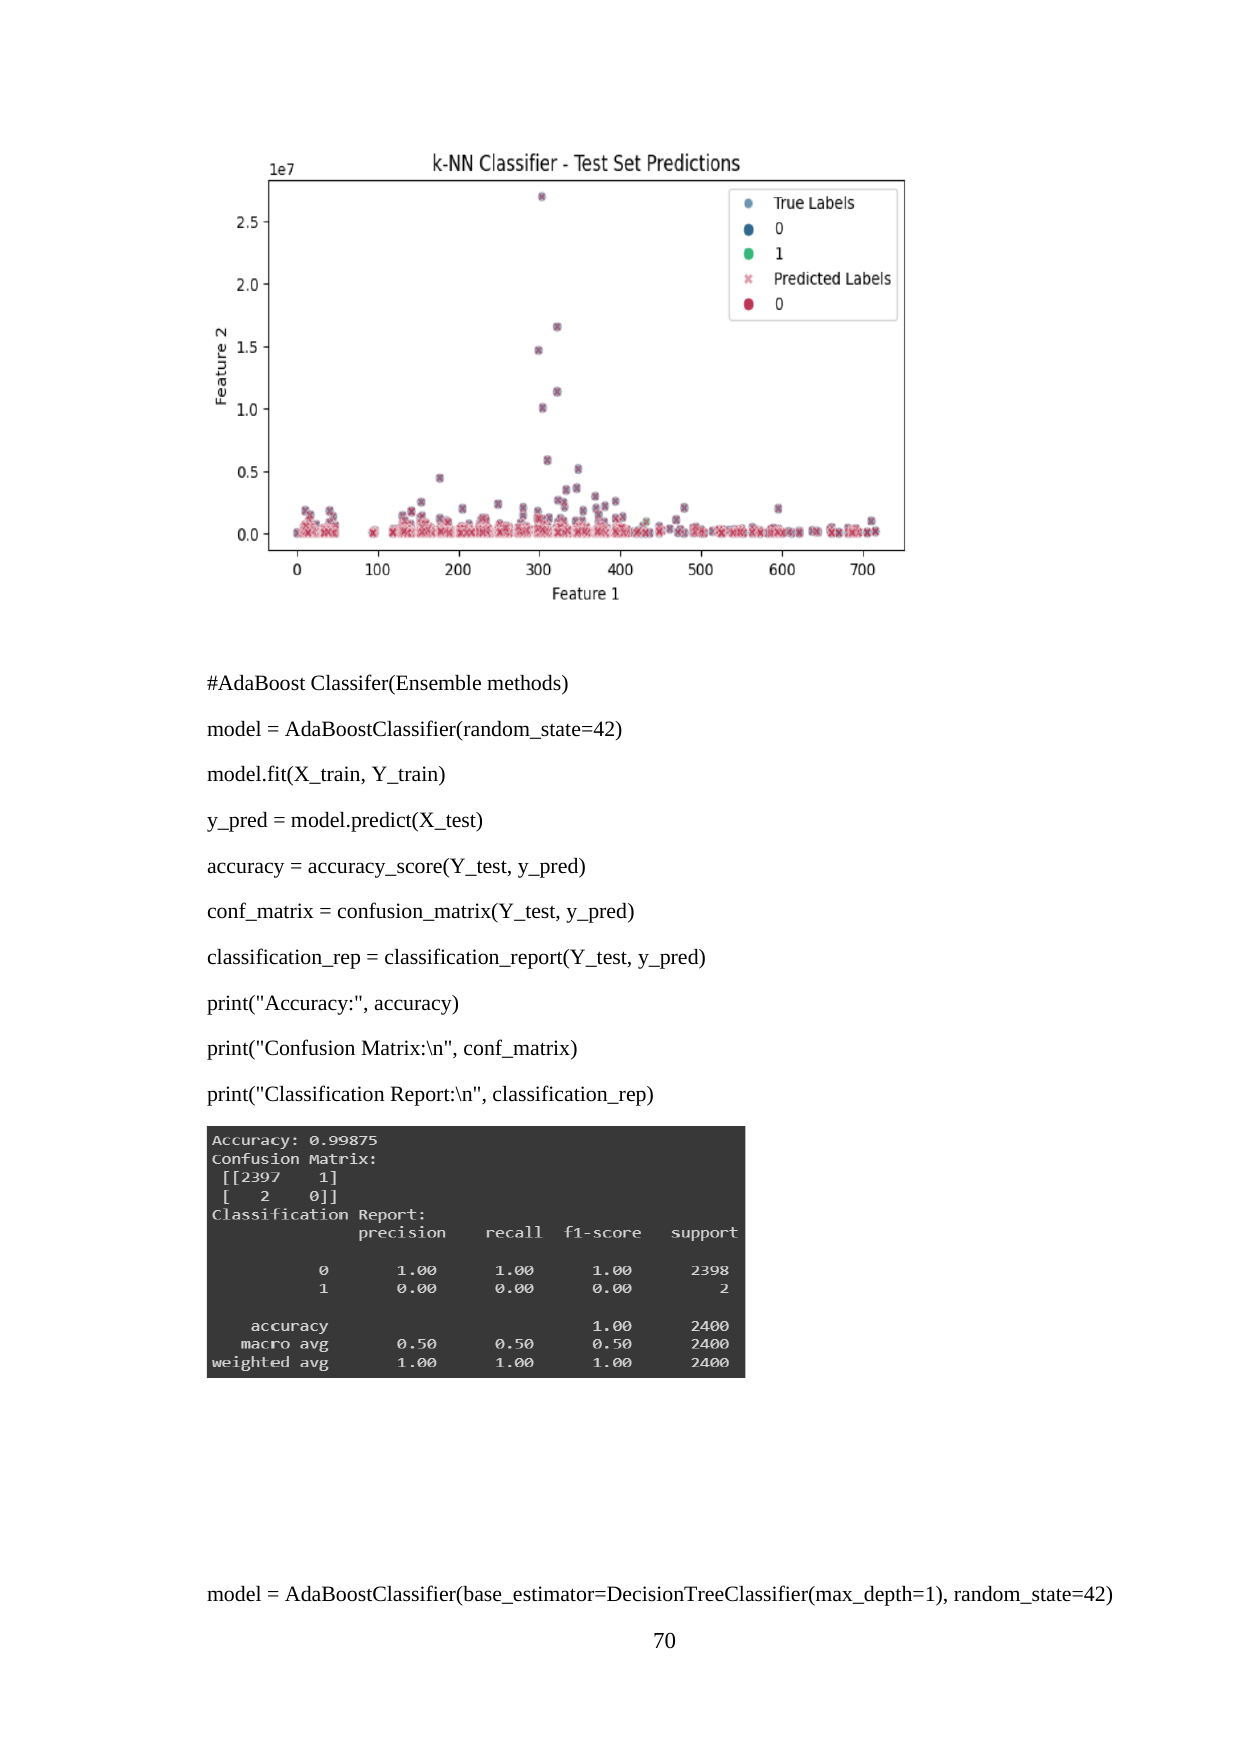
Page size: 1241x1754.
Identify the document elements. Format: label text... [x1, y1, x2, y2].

text model = AdaBoostClassifier(random_state=42) [207, 716, 1122, 741]
text model.fit(X_train, Y_train) [207, 761, 1122, 787]
text model = AdaBoostClassifier(base_estimator=DecisionTreeClassifier(max_depth=1), random_state=42) [207, 1581, 1122, 1606]
text #AdaBoost Classifer(Ensemble methods) [207, 670, 1122, 695]
text conf_matrix = confusion_matrix(Y_test, y_pred) [207, 898, 1122, 923]
text print("Accuracy:", accuracy) [207, 989, 1122, 1015]
picture [206, 1126, 746, 1378]
picture [206, 147, 909, 604]
text classification_rep = classification_report(Y_test, y_pred) [207, 944, 1122, 969]
text print("Confusion Matrix:\n", conf_matrix) [207, 1035, 1122, 1060]
text print("Classification Report:\n", classification_rep) [207, 1081, 1122, 1106]
text accuracy = accuracy_score(Y_test, y_pred) [207, 853, 1122, 878]
text y_pred = model.predict(X_test) [207, 807, 1122, 832]
